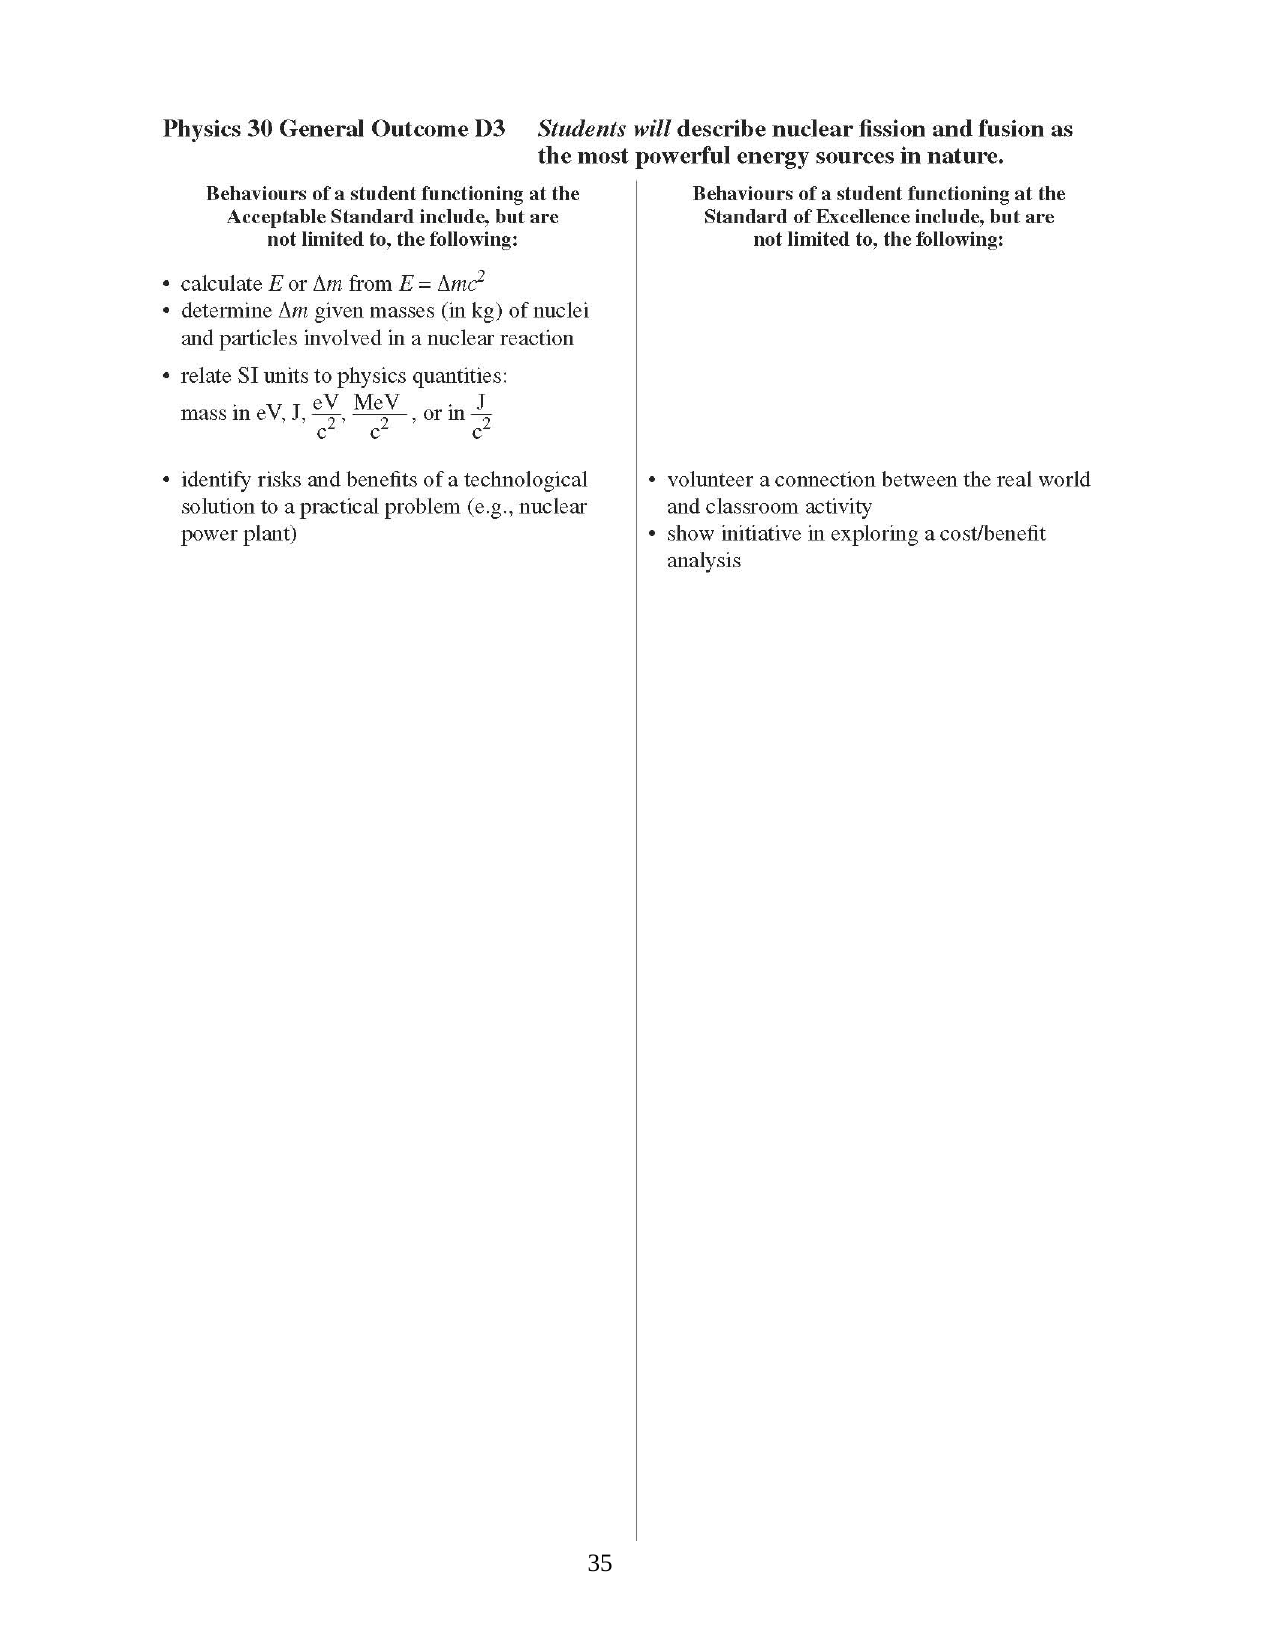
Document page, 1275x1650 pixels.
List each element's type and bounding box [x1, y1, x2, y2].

picture [150, 105, 1102, 1543]
